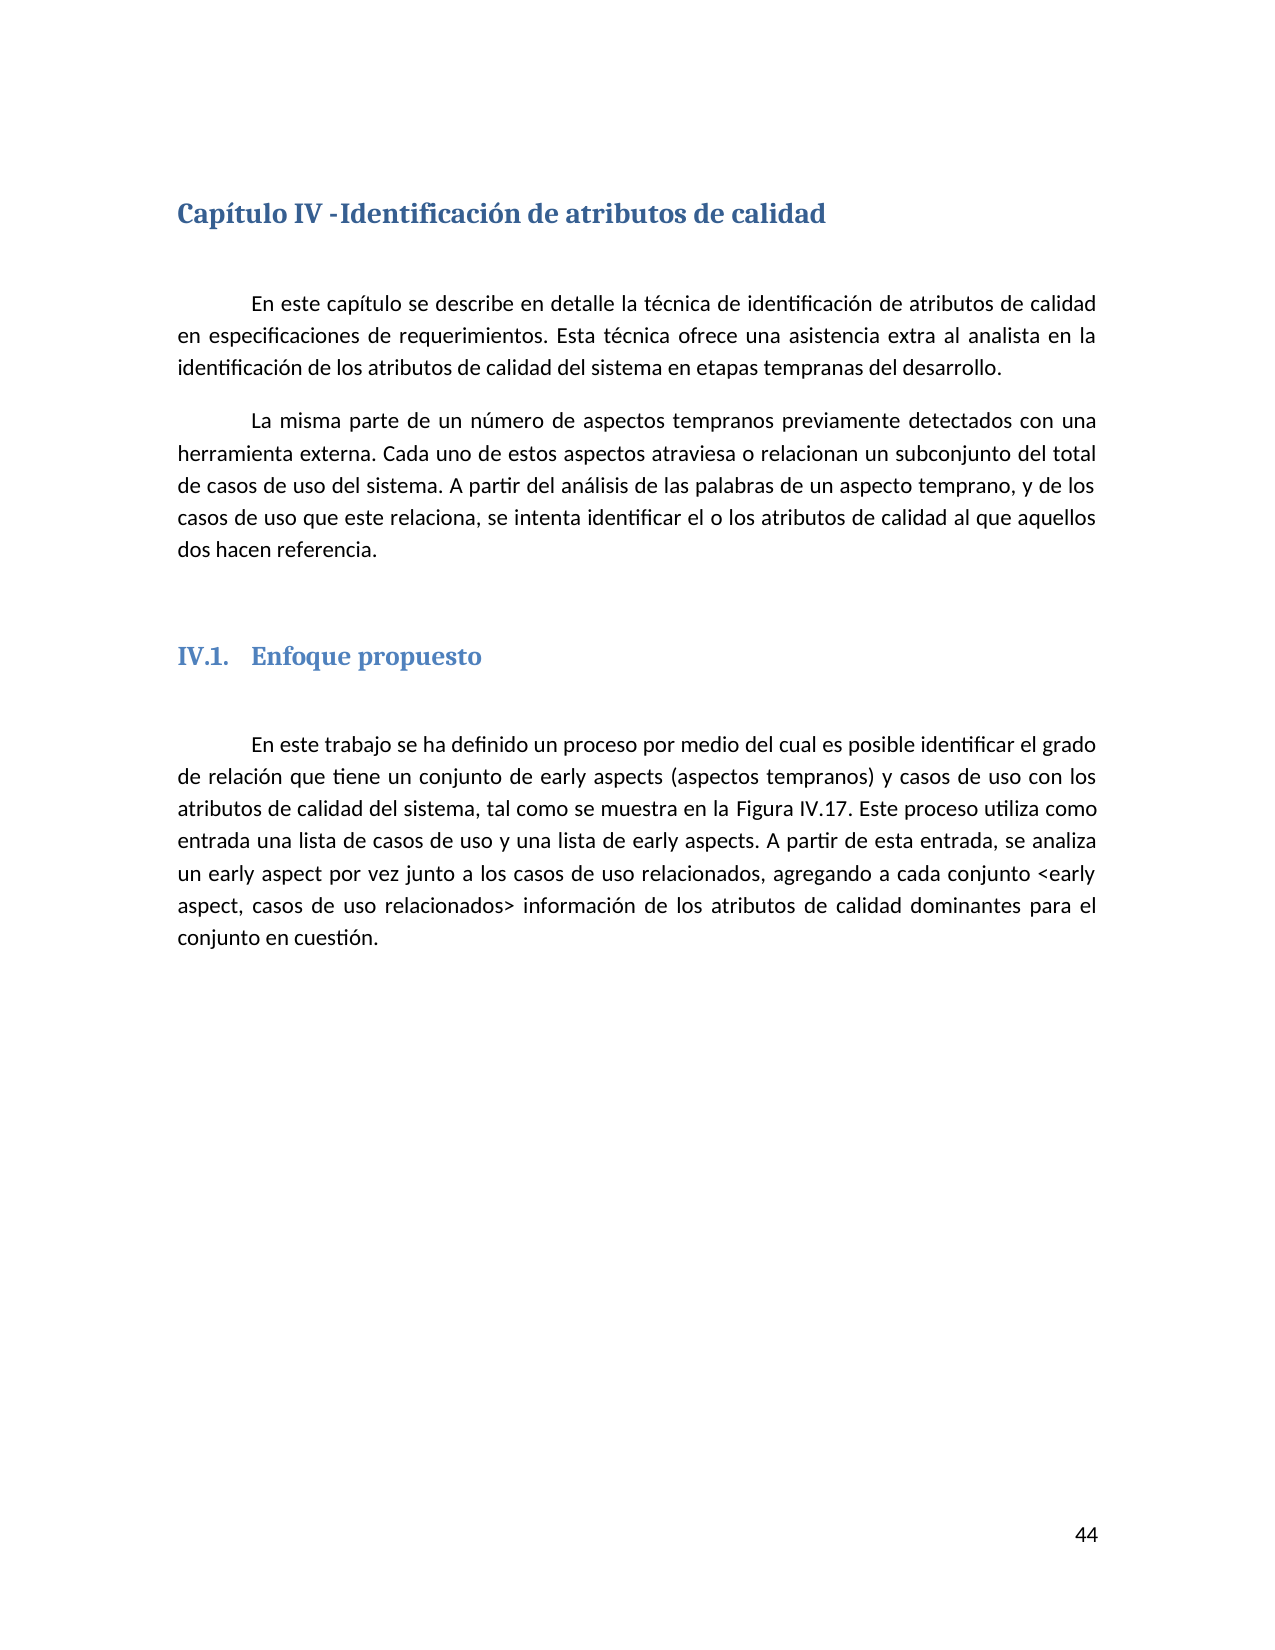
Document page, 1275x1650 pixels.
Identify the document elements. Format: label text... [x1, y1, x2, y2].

text La misma parte de un número de aspectos tempranos previamente detectados con una herramienta externa. Cada uno de estos aspectos atraviesa o relacionan un subconjunto del total de casos de uso del sistema. A partir del análisis de las palabras de un aspecto temprano, y de los casos de uso que este relaciona, se intenta identificar el o los atributos de calidad al que aquellos dos hacen referencia. [177, 407, 1098, 563]
subtitle Identificación de atributos de calidad [177, 198, 1098, 231]
text En este capítulo se describe en detalle la técnica de identificación de atributos de calidad en especificaciones de requerimientos. Esta técnica ofrece una asistencia extra al analista en la identificación de los atributos de calidad del sistema en etapas tempranas del desarrollo. [177, 289, 1098, 382]
subtitle Enfoque propuesto [177, 641, 1098, 672]
